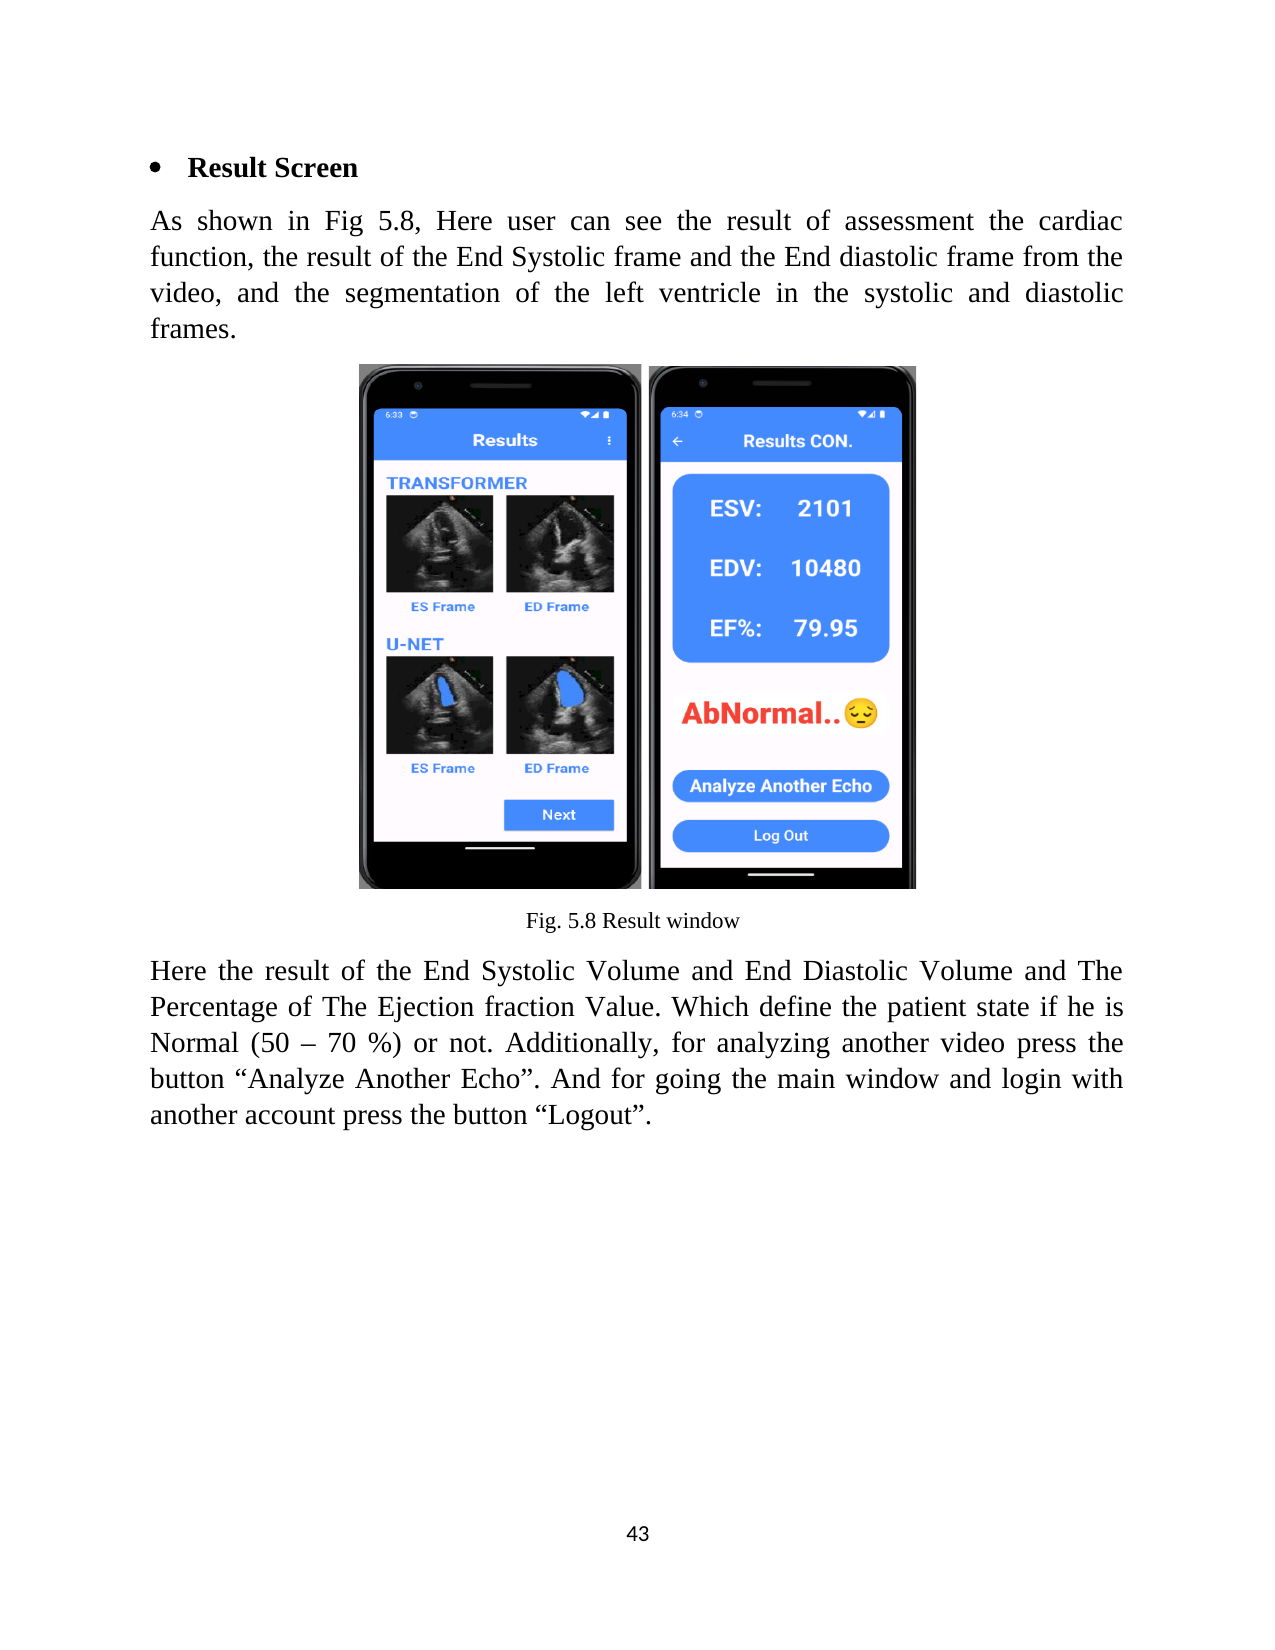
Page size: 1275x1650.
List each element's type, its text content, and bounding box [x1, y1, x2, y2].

picture [648, 366, 917, 889]
picture [359, 364, 642, 889]
text Here the result of the End Systolic Volume and End Diastolic Volume and The Percentage of The Ejection fraction Value. Which define the patient state if he is Normal (50 – 70 %) or not. Additionally, for analyzing another video press the button “Analyze Another Echo”. And for going the main window and login with another account press the button “Logout”. [150, 953, 1125, 1131]
list Result Screen [150, 150, 1125, 184]
list Fig. 5.8 Result window [141, 907, 1125, 934]
text As shown in Fig 5.8, Here user can see the result of assessment the cardiac function, the result of the End Systolic frame and the End diastolic frame from the video, and the segmentation of the left ventricle in the systolic and diastolic frames. [150, 203, 1125, 345]
